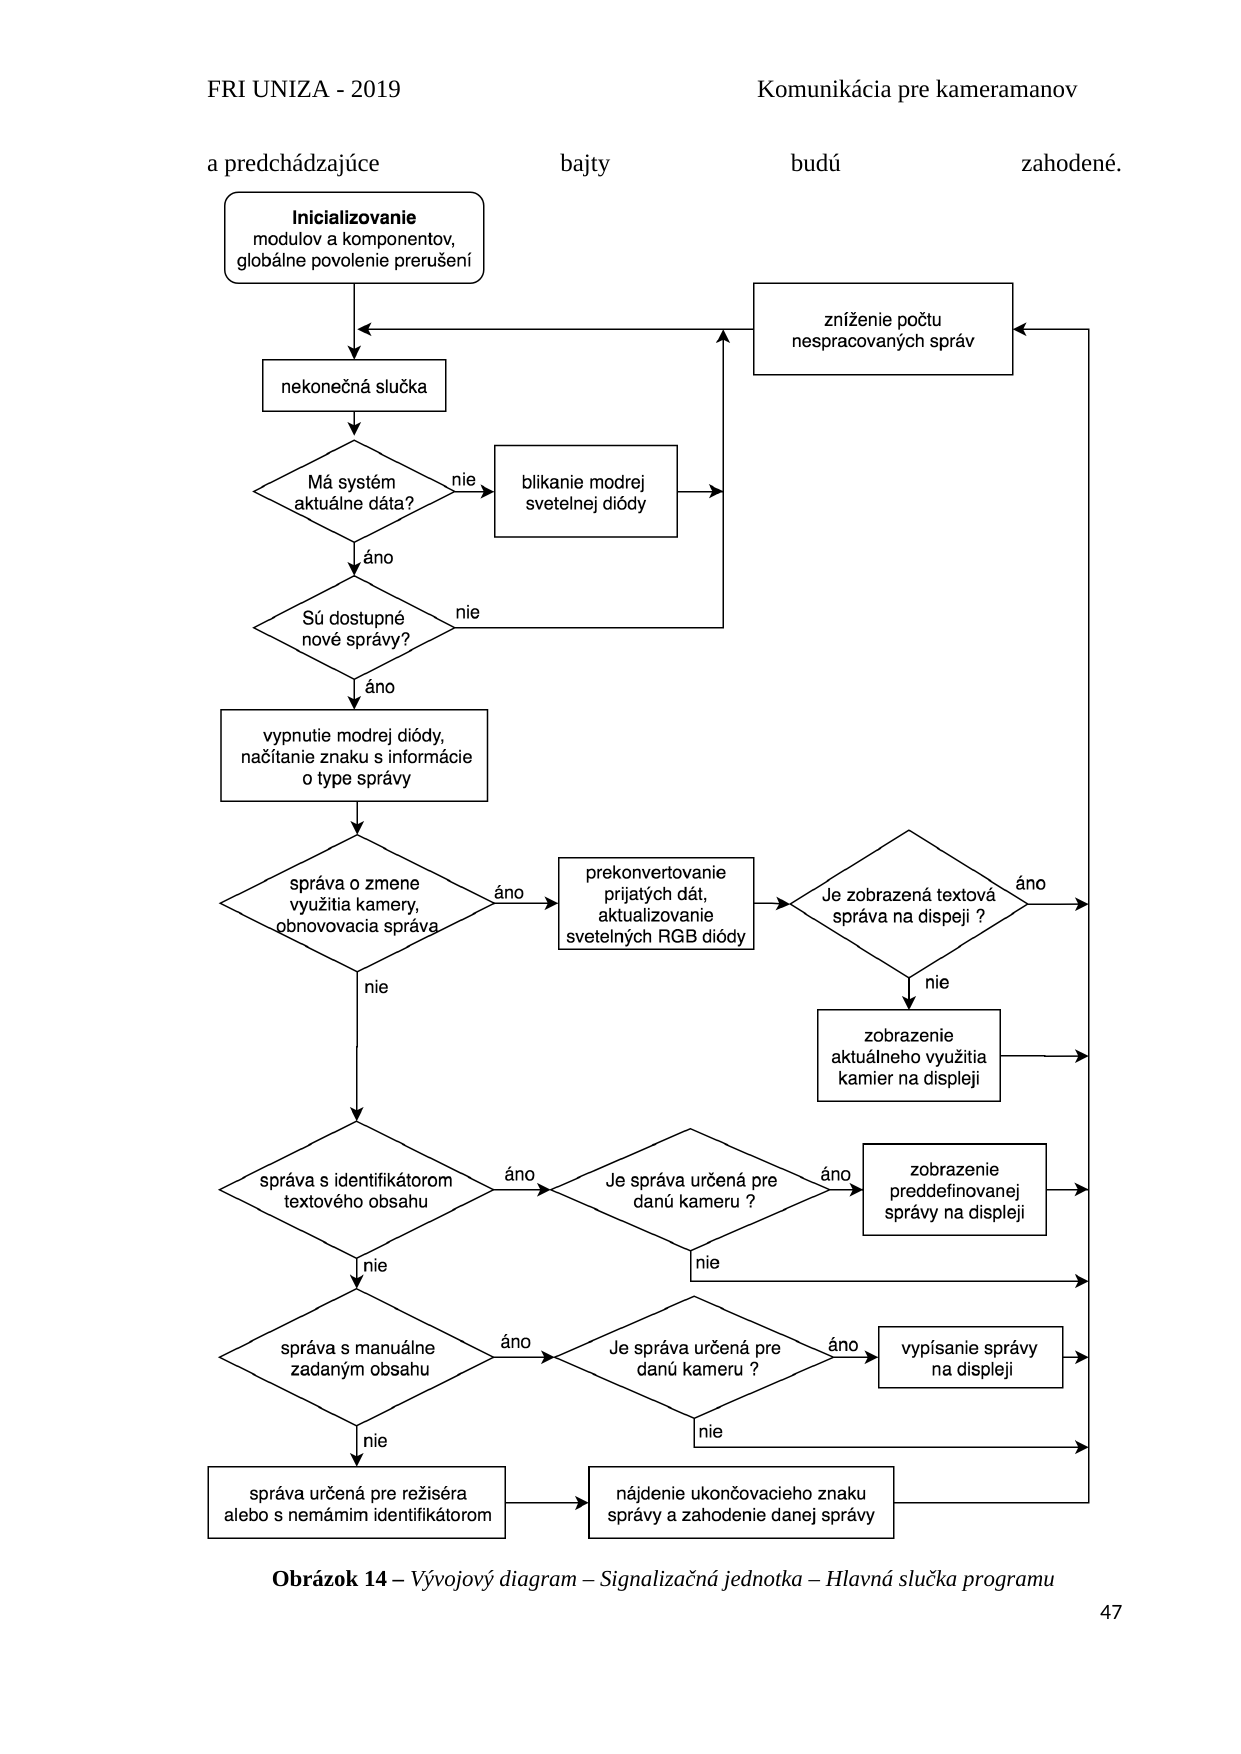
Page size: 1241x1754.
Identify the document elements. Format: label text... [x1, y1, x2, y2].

picture [206, 190, 1101, 1539]
